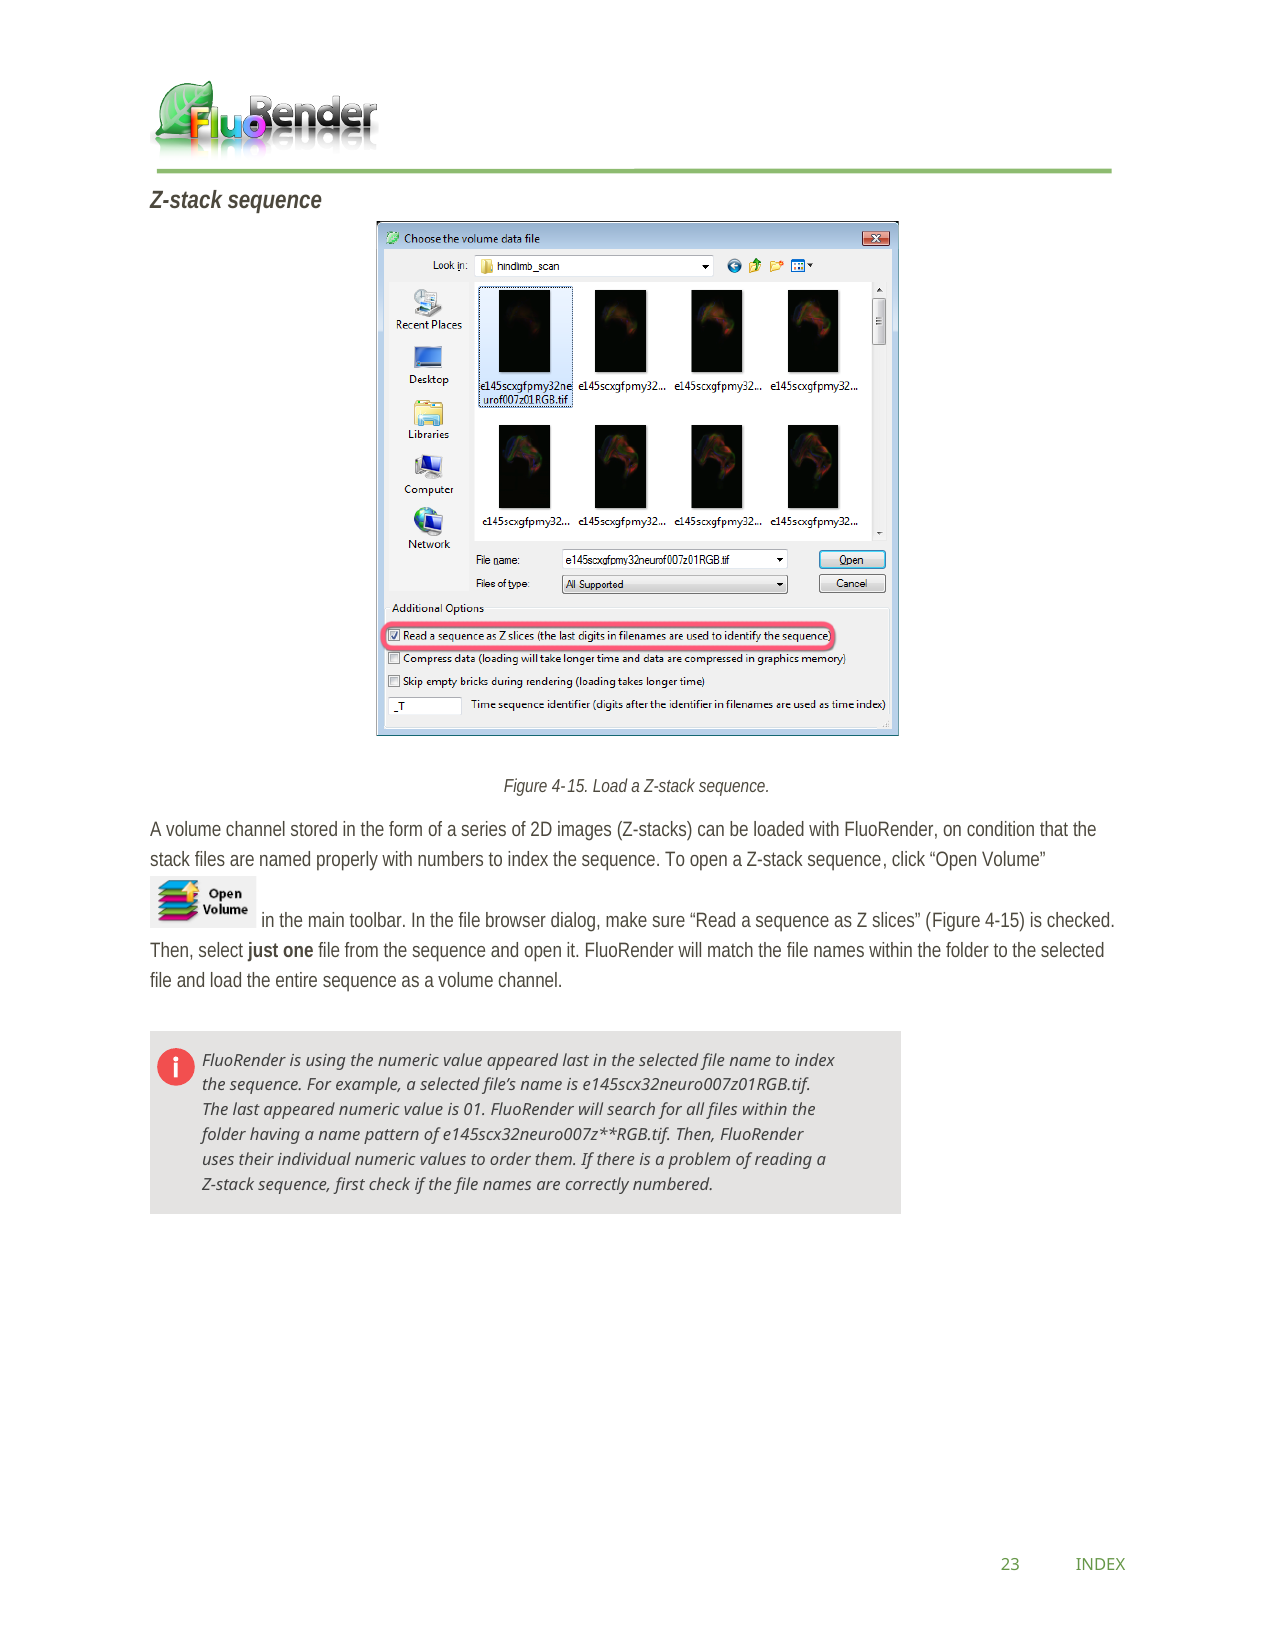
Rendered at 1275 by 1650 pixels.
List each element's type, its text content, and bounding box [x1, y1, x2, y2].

subtitle Z-stack sequence [150, 185, 1125, 214]
picture [376, 221, 899, 736]
picture [150, 75, 379, 162]
picture [150, 876, 257, 928]
table_header FluoRender is using the numeric value appeared last in the selected file name to index the sequence. For example, a selected file’s name is e145scx32neuro007z01RGB.tif. The last appeared numeric value is 01. FluoRender will search for all files within the folder having a name pattern of e145scx32neuro007z**RGB.tif. Then, FluoRender uses their individual numeric values to order them. If there is a problem of reading a Z-stack sequence, first check if the file names are correctly numbered. [202, 1031, 901, 1214]
table_header [150, 1031, 202, 1214]
